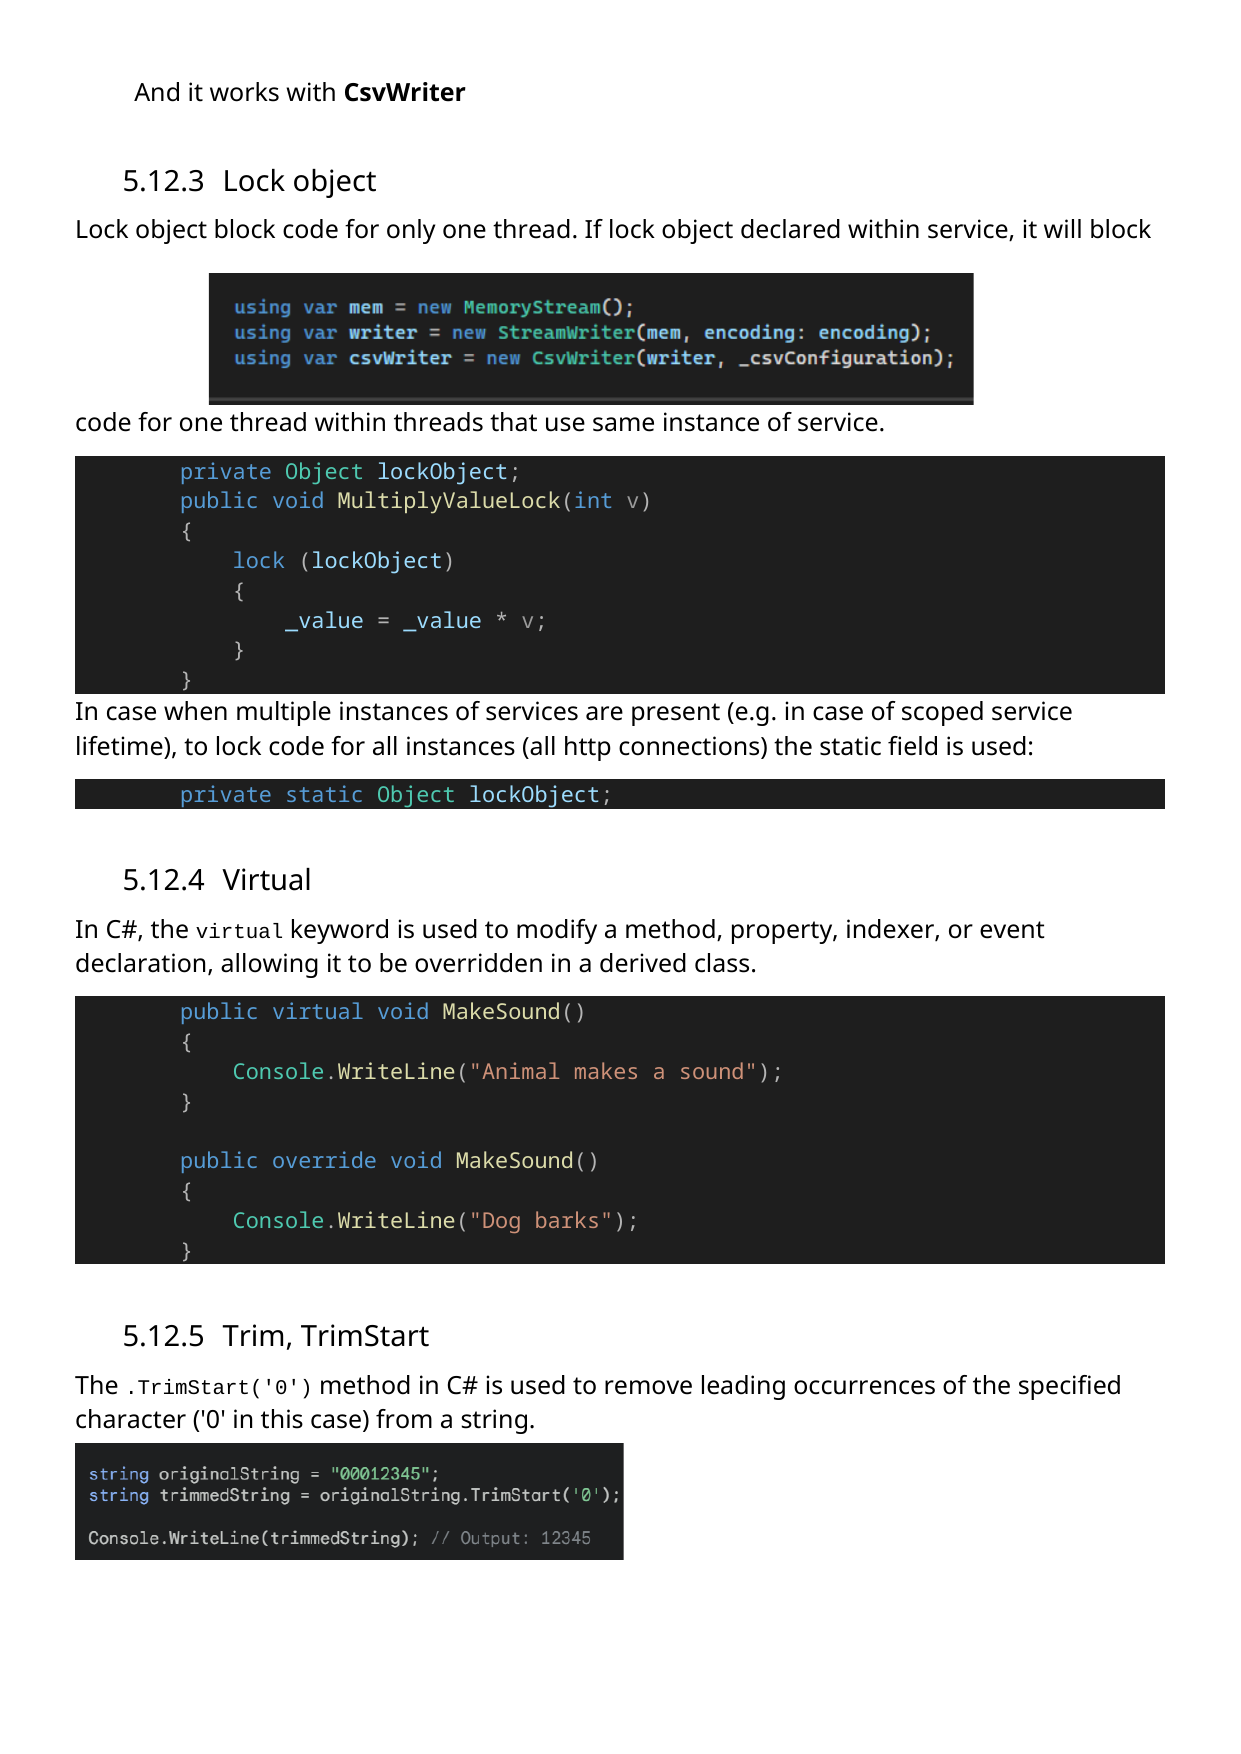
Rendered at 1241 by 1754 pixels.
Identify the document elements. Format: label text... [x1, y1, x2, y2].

subtitle Lock object [122, 160, 1165, 199]
text public virtual void MakeSound() [75, 996, 1165, 1026]
text In C#, the virtual keyword is used to modify a method, property, indexer, or event declaration, allowing it to be overridden in a derived class. [75, 912, 1165, 980]
picture [208, 273, 974, 405]
text The .TrimStart('0') method in C# is used to remove leading occurrences of the specified character ('0' in this case) from a string. [75, 1367, 1165, 1436]
subtitle Trim, TrimStart [122, 1315, 1165, 1355]
text public override void MakeSound() [75, 1145, 1165, 1175]
text Console.WriteLine("Dog barks"); [75, 1205, 1165, 1235]
text } [75, 634, 1165, 664]
text Console.WriteLine("Animal makes a sound"); [75, 1056, 1165, 1086]
text _value = _value * v; [75, 605, 1165, 634]
text private Object lockObject; [75, 456, 1165, 486]
text { [75, 1026, 1165, 1056]
picture [75, 1443, 624, 1560]
text In case when multiple instances of services are present (e.g. in case of scoped service lifetime), to lock code for all instances (all http connections) the static field is used: [75, 694, 1165, 762]
subtitle Virtual [122, 859, 1165, 899]
text { [75, 515, 1165, 545]
text public void MultiplyValueLock(int v) [75, 486, 1165, 515]
text } [75, 1235, 1165, 1264]
text { [75, 1175, 1165, 1205]
text And it works with CsvWriter [134, 75, 1165, 143]
text lock (lockObject) [75, 545, 1165, 575]
text private static Object lockObject; [75, 779, 1165, 809]
text } [75, 664, 1165, 694]
text { [75, 575, 1165, 605]
text } [75, 1086, 1165, 1116]
